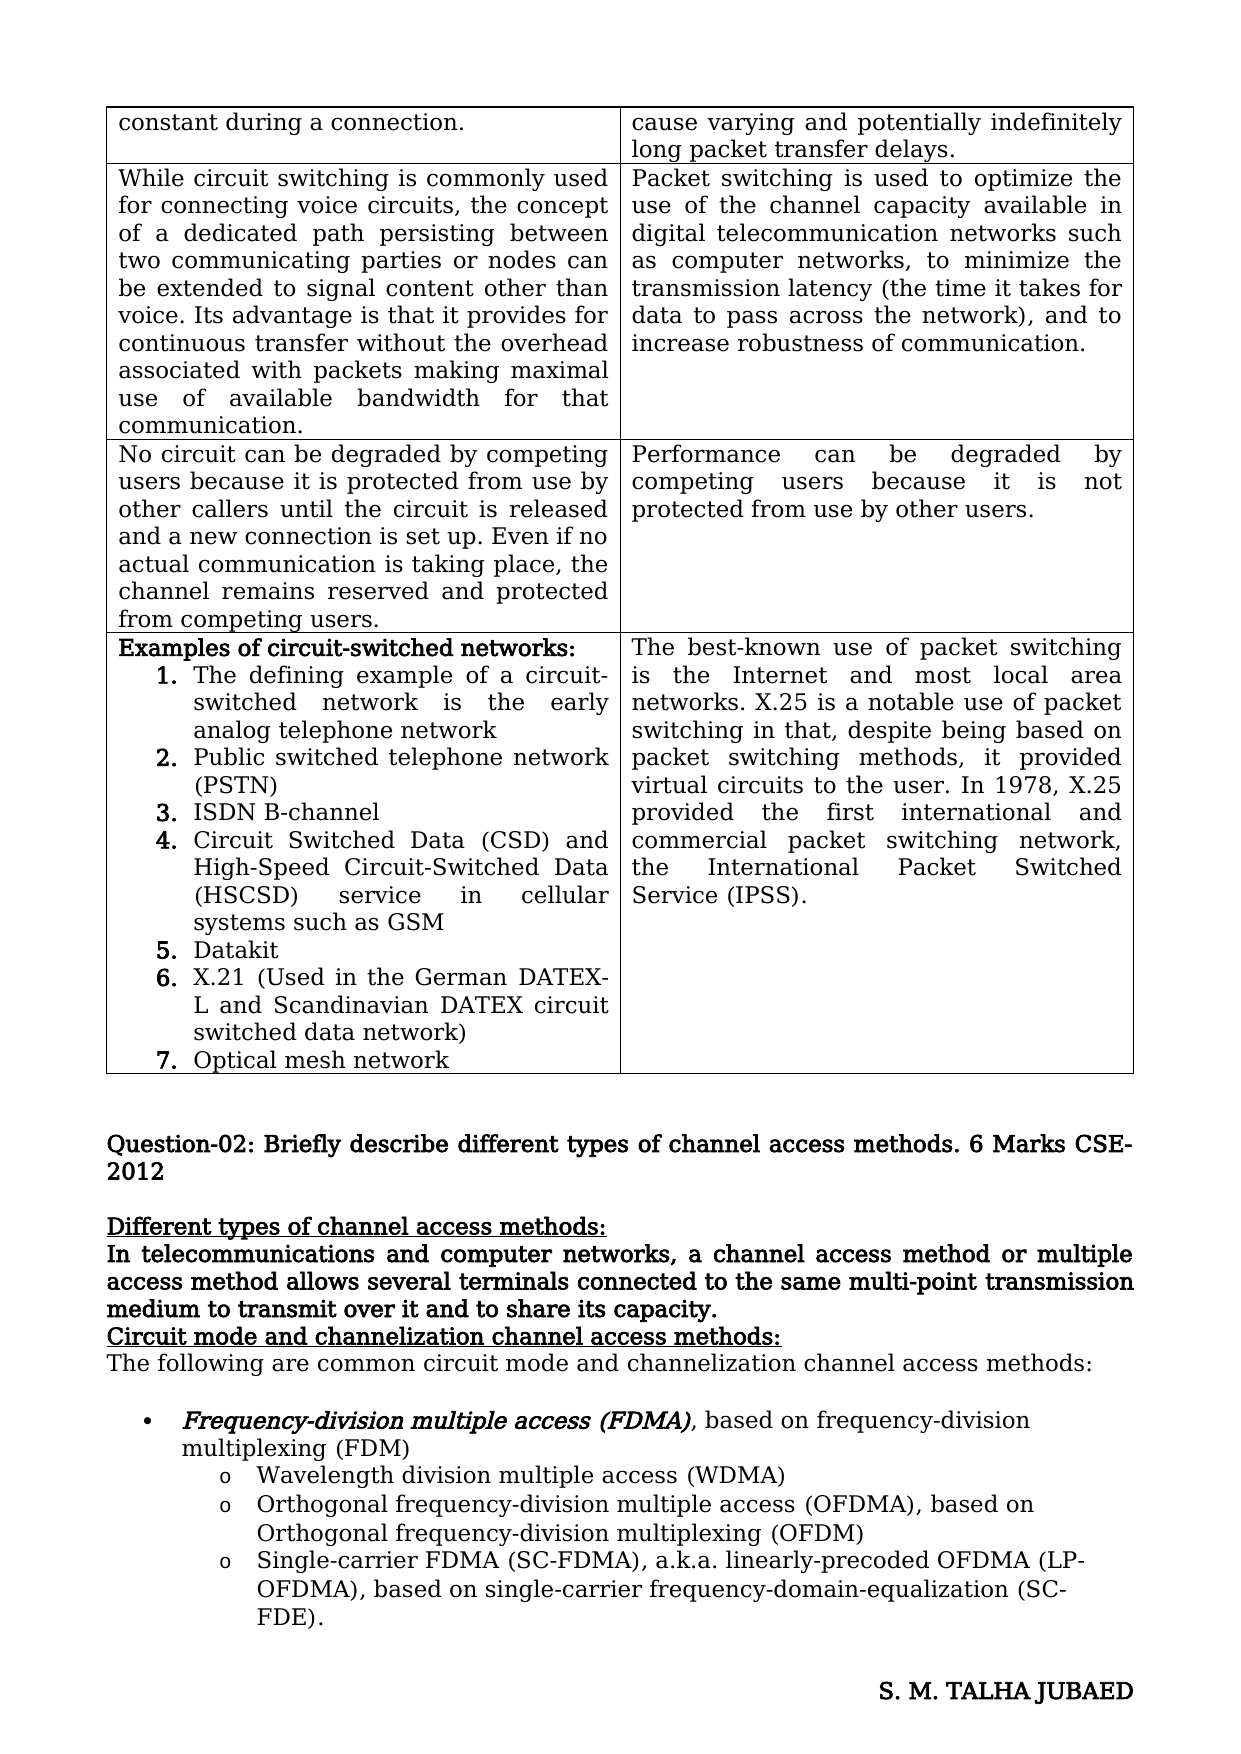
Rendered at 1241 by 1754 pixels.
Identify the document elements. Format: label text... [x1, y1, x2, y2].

text Question-02: Briefly describe different types of channel access methods. 6 Marks CSE-2012 [106, 1129, 1134, 1184]
table_cell The best-known use of packet switching is the Internet and most local area networks. X.25 is a notable use of packet switching in that, despite being based on packet switching methods, it provided virtual circuits to the user. In 1978, X.25 provided the first international and commercial packet switching network, the International Packet Switched Service (IPSS). [621, 633, 1133, 1073]
table_cell Packet switching is used to optimize the use of the channel capacity available in digital telecommunication networks such as computer networks, to minimize the transmission latency (the time it takes for data to pass across the network), and to increase robustness of communication. [621, 164, 1133, 438]
text Different types of channel access methods: [106, 1212, 1134, 1239]
table_cell While circuit switching is commonly used for connecting voice circuits, the concept of a dedicated path persisting between two communicating parties or nodes can be extended to signal content other than voice. Its advantage is that it provides for continuous transfer without the overhead associated with packets making maximal use of available bandwidth for that communication. [107, 164, 620, 438]
text Circuit mode and channelization channel access methods: [106, 1322, 1134, 1349]
text The following are common circuit mode and channelization channel access methods: [106, 1349, 1134, 1377]
text In telecommunications and computer networks, a channel access method or multiple access method allows several terminals connected to the same multi-point transmission medium to transmit over it and to share its capacity. [106, 1239, 1134, 1322]
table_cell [107, 108, 620, 162]
list Single-carrier FDMA (SC-FDMA), a.k.a. linearly-precoded OFDMA (LP-OFDMA), based on single-carrier frequency-domain-equalization (SC-FDE). [219, 1546, 1134, 1630]
table_cell No circuit can be degraded by competing users because it is protected from use by other callers until the circuit is released and a new connection is set up. Even if no actual communication is taking place, the channel remains reserved and protected from competing users. [107, 440, 620, 632]
table_cell Performance can be degraded by competing users because it is not protected from use by other users. [621, 440, 1133, 632]
table_cell Examples of circuit-switched networks: The defining example of a circuit-switched network is the early analog telephone network Public switched telephone network (PSTN) ISDN B-channel Circuit Switched Data (CSD) and High-Speed Circuit-Switched Data (HSCSD) service in cellular systems such as GSM Datakit X.21 (Used in the German DATEX-L and Scandinavian DATEX circuit switched data network) Optical mesh network [107, 633, 620, 1073]
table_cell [621, 108, 1133, 162]
list Orthogonal frequency-division multiple access (OFDMA), based on Orthogonal frequency-division multiplexing (OFDM) [219, 1490, 1134, 1546]
list Frequency-division multiple access (FDMA), based on frequency-division multiplexing (FDM) [144, 1406, 1134, 1461]
list Wavelength division multiple access (WDMA) [219, 1461, 1134, 1490]
